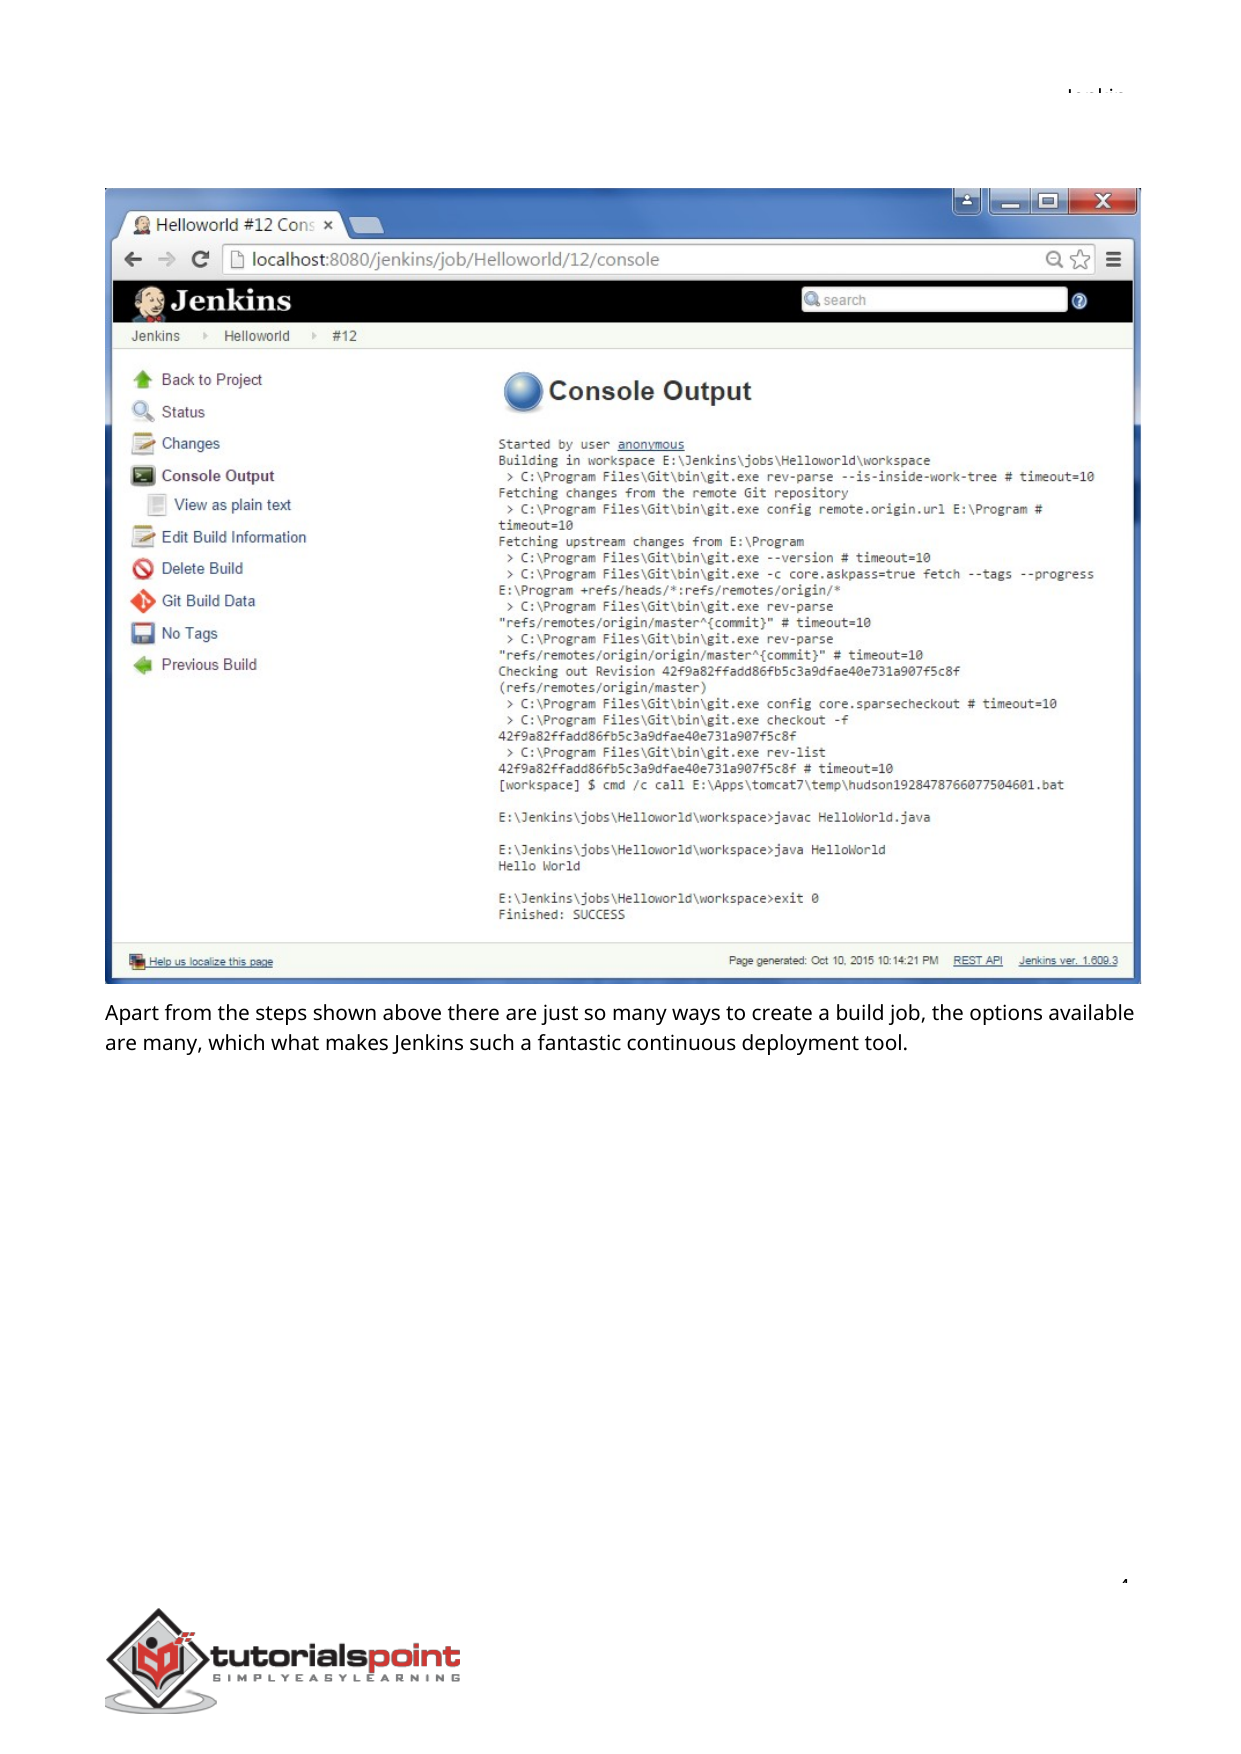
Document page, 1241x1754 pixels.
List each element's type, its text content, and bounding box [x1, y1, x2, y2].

text Apart from the steps shown above there are just so many ways to create a build job, the options available are many, which what makes Jenkins such a fantastic continuous deployment tool. [105, 998, 1146, 1057]
picture [105, 1608, 460, 1714]
picture [105, 188, 1142, 984]
